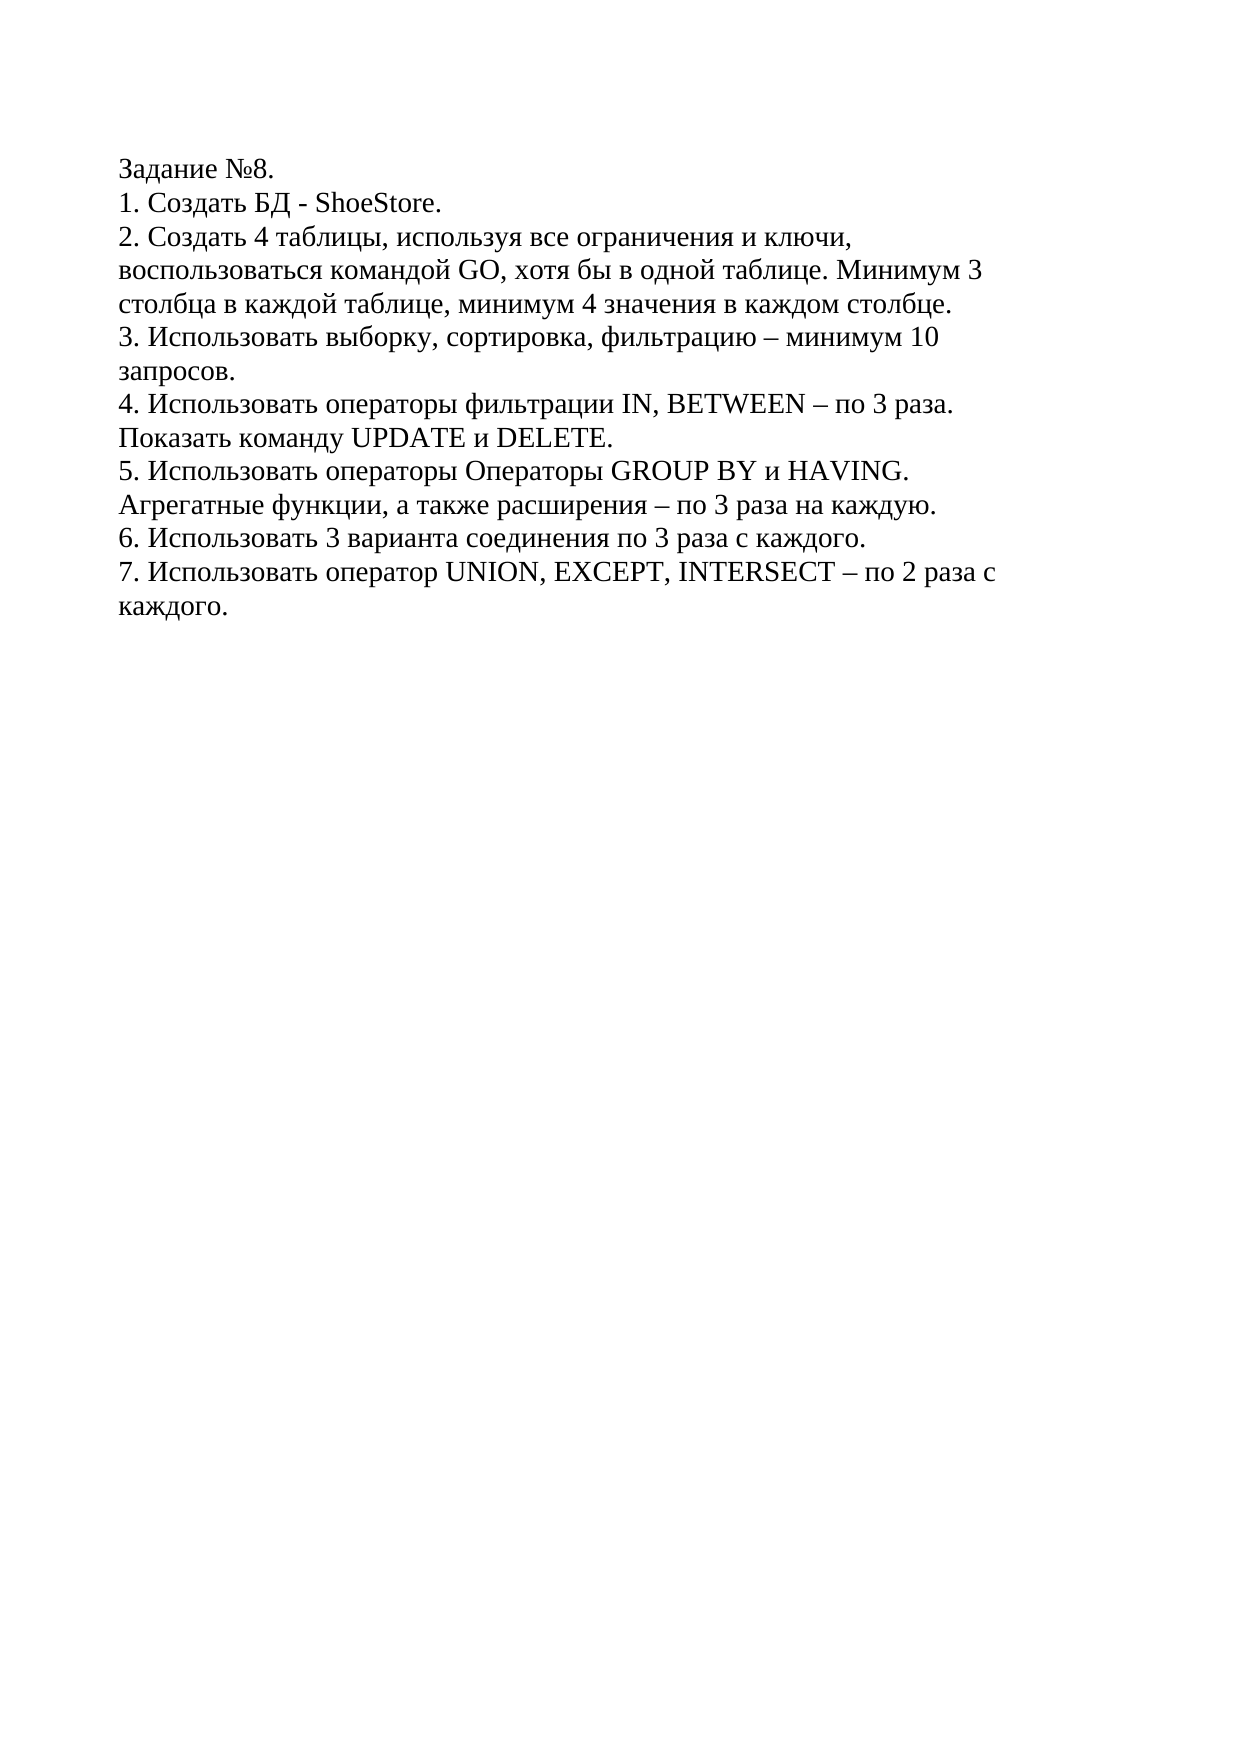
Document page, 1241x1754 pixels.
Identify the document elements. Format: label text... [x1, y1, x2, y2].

text воспользоваться командой GO, хотя бы в одной таблице. Минимум 3 [118, 252, 1122, 286]
text запросов. [118, 353, 1122, 386]
text 2. Создать 4 таблицы, используя все ограничения и ключи, [118, 219, 1122, 252]
text каждого. [118, 588, 1122, 621]
text Задание №8. [118, 152, 1122, 185]
text 4. Использовать операторы фильтрации IN, BETWEEN – по 3 раза. [118, 386, 1122, 420]
text 6. Использовать 3 варианта соединения по 3 раза с каждого. [118, 521, 1122, 554]
text 5. Использовать операторы Операторы GROUP BY и HAVING. [118, 453, 1122, 487]
text 7. Использовать оператор UNION, EXCEPT, INTERSECT – по 2 раза с [118, 554, 1122, 588]
text Показать команду UPDATE и DELETE. [118, 420, 1122, 453]
text Агрегатные функции, а также расширения – по 3 раза на каждую. [118, 487, 1122, 521]
text 3. Использовать выборку, сортировка, фильтрацию – минимум 10 [118, 319, 1122, 353]
text 1. Создать БД - ShoeStore. [118, 185, 1122, 219]
text столбца в каждой таблице, минимум 4 значения в каждом столбце. [118, 286, 1122, 319]
